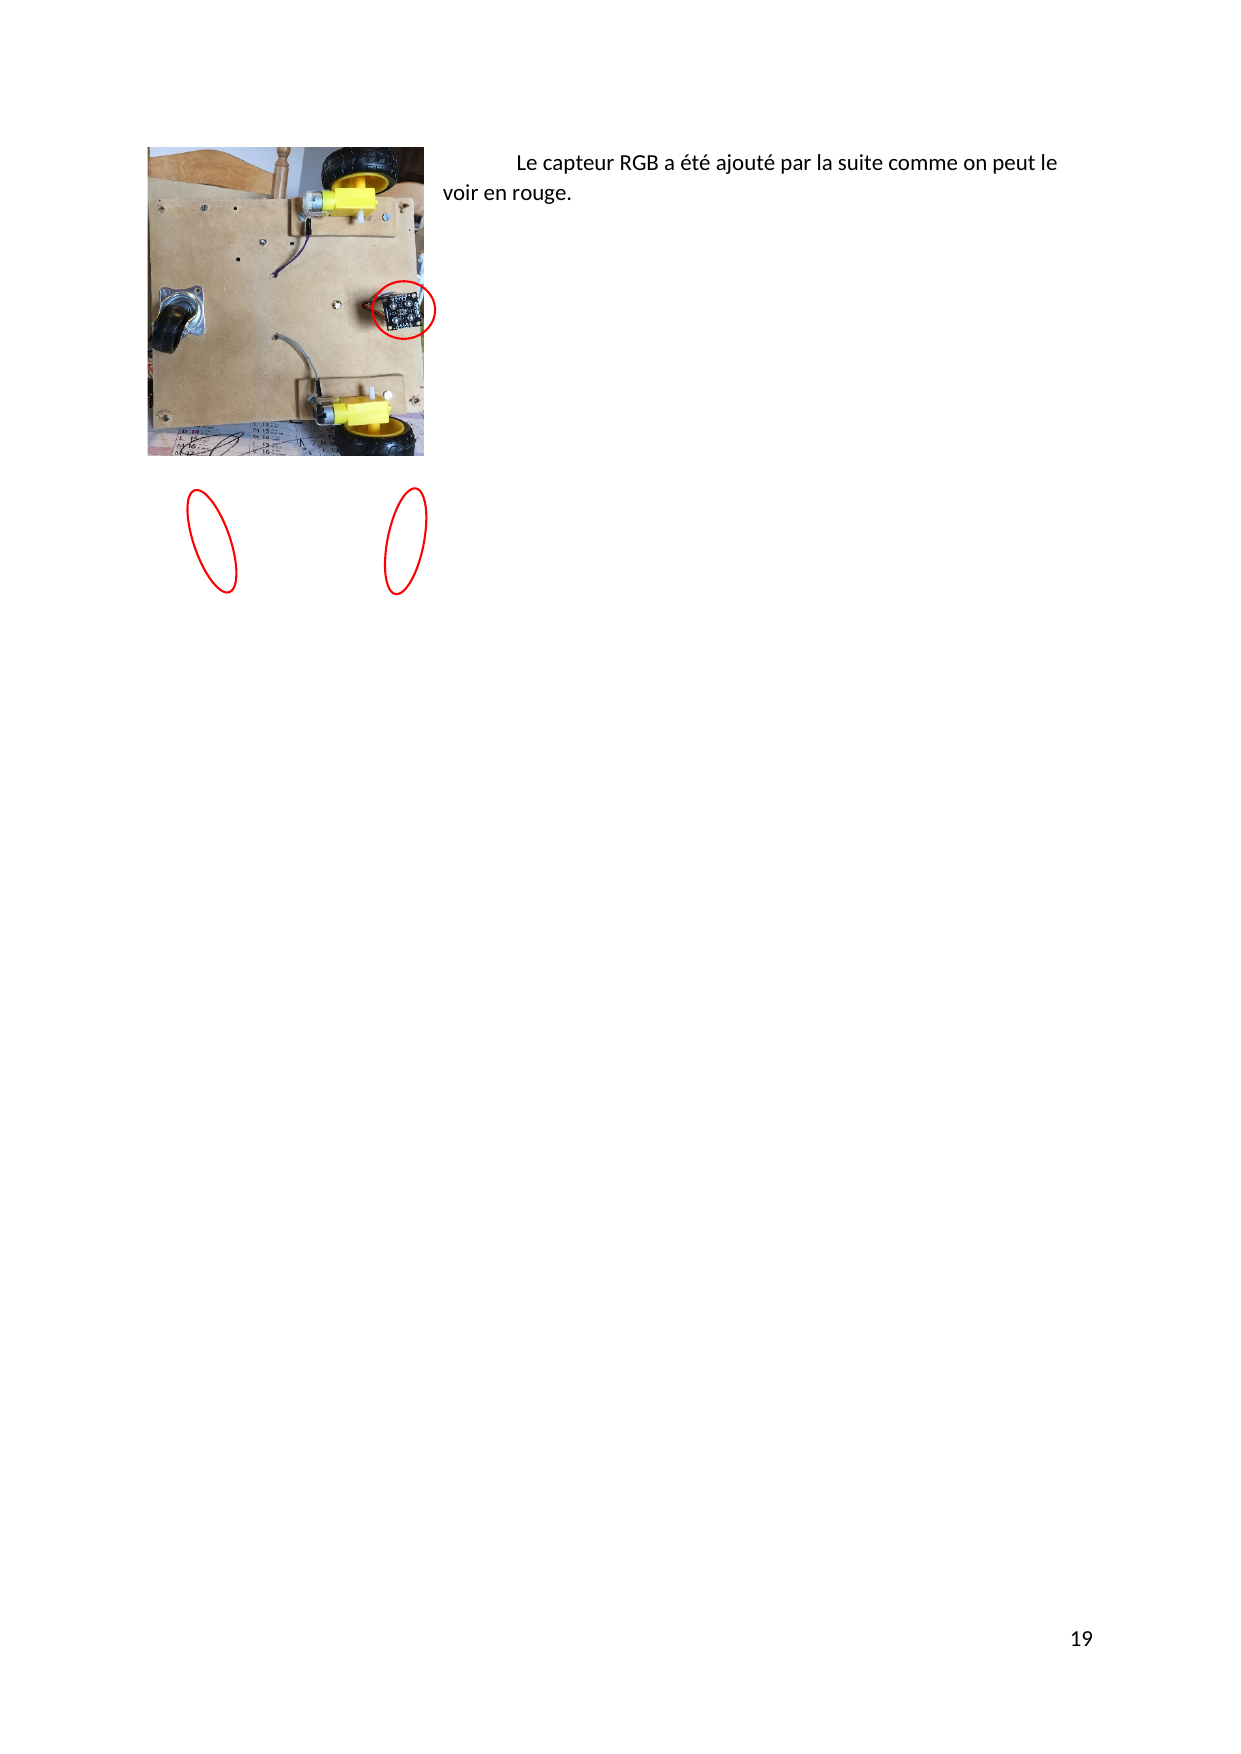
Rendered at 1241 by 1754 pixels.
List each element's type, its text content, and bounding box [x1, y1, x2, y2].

text Le capteur RGB a été ajouté par la suite comme on peut le voir en rouge. [148, 148, 1093, 630]
picture [147, 147, 424, 456]
picture [374, 283, 424, 337]
